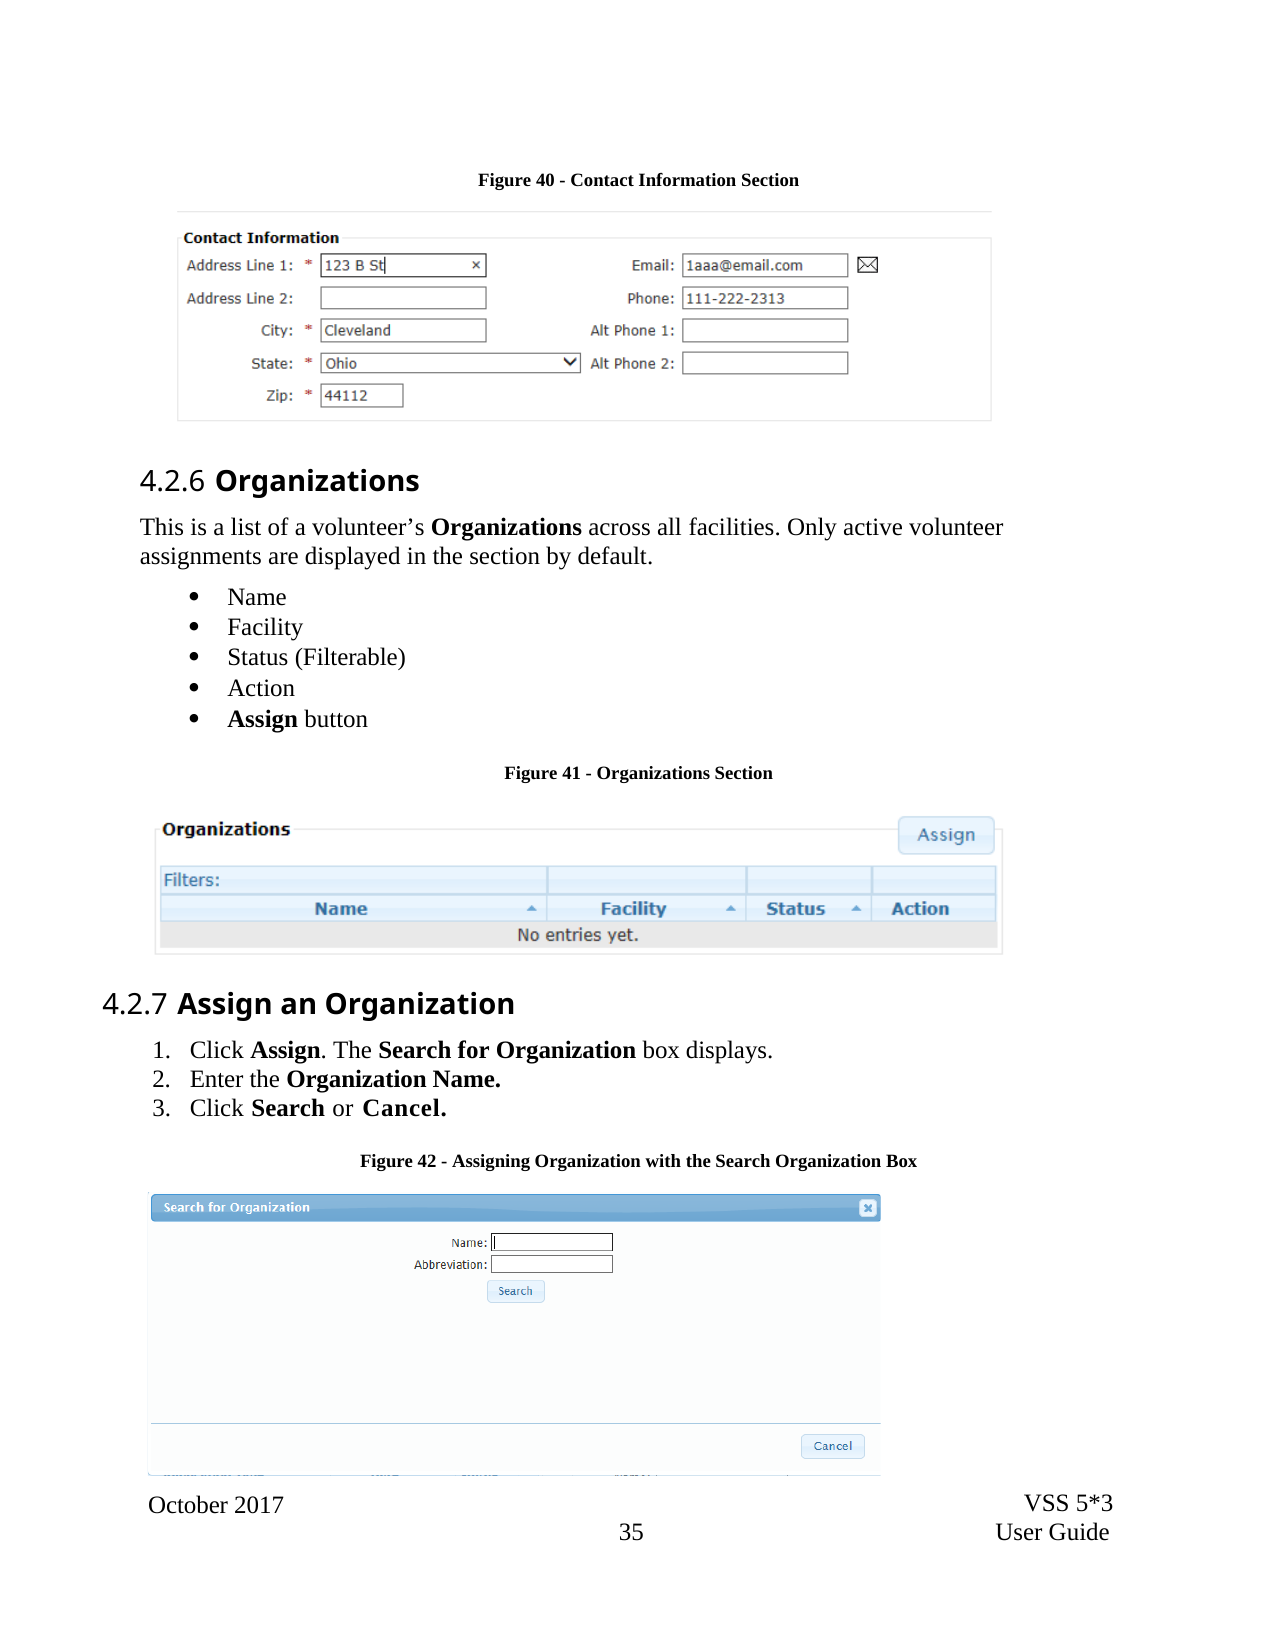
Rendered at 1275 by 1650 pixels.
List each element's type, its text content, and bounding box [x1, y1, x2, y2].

text Figure 41 - Organizations Section [139, 762, 1137, 783]
picture [148, 804, 1010, 959]
text This is a list of a volunteer’s Organizations across all facilities. Only active volunteer assignments are displayed in the section by default. [139, 512, 1137, 569]
list Status (Filterable) [189, 641, 1137, 672]
subtitle Organizations [139, 460, 1137, 499]
list Name [189, 582, 1137, 611]
list Assign button [189, 703, 1137, 733]
text Figure 40 - Contact Information Section [139, 169, 1137, 190]
subtitle Assign an Organization [102, 983, 1137, 1023]
list Click Assign. The Search for Organization box displays. [152, 1035, 1137, 1064]
picture [147, 1192, 881, 1476]
list Action [189, 672, 1137, 703]
list Click Search or Cancel. [152, 1093, 1137, 1122]
list Facility [189, 611, 1137, 641]
text Figure 42 - Assigning Organization with the Search Organization Box [139, 1150, 1137, 1172]
picture [167, 211, 1002, 435]
list Enter the Organization Name. [152, 1064, 1137, 1093]
